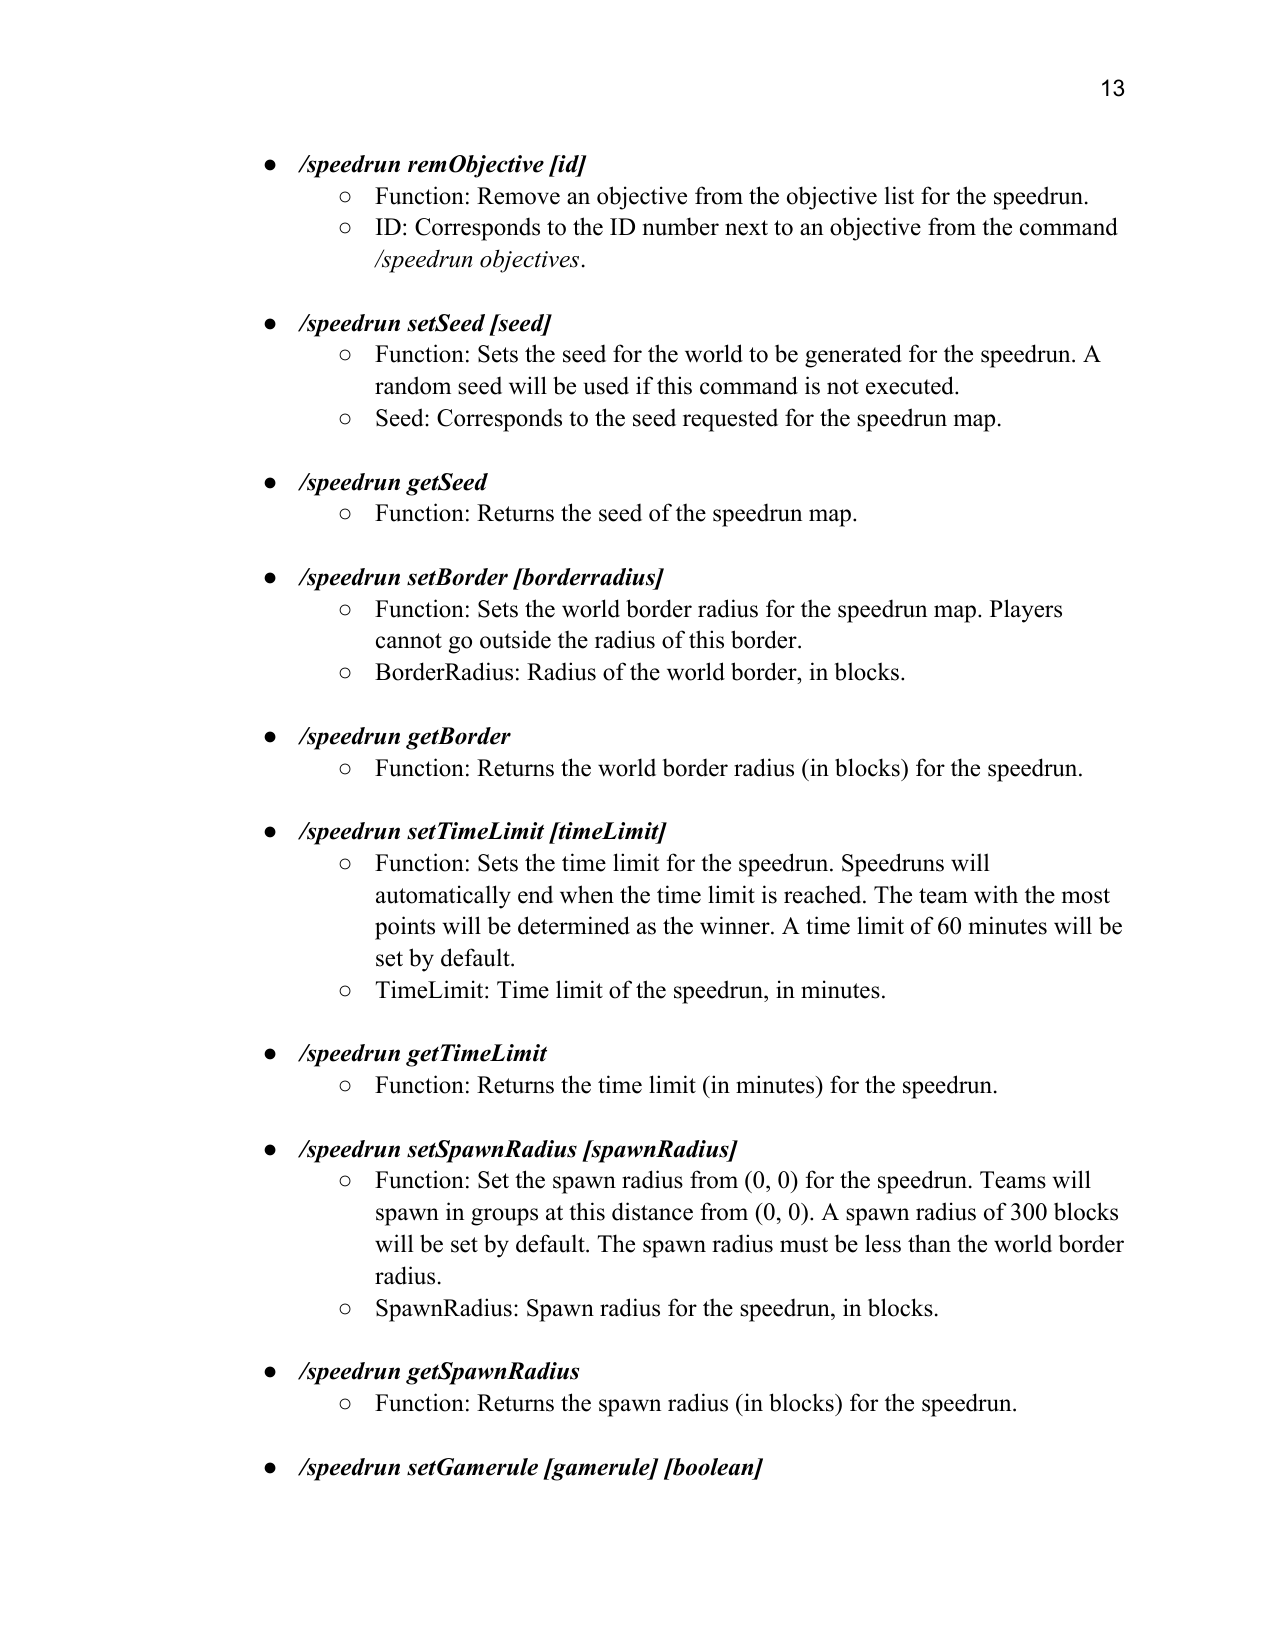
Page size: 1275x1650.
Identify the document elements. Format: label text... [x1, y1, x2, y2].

list /speedrun setSpawnRadius [spawnRadius] [262, 1135, 1125, 1163]
list Function: Returns the time limit (in minutes) for the speedrun. [337, 1071, 1125, 1099]
list Function: Sets the world border radius for the speedrun map. Players cannot go outside the radius of this border. [337, 595, 1125, 654]
list /speedrun getSpawnRadius [262, 1357, 1125, 1385]
list SpawnRadius: Spawn radius for the speedrun, in blocks. [337, 1294, 1125, 1321]
list Function: Sets the time limit for the speedrun. Speedruns will automatically end when the time limit is reached. The team with the most points will be determined as the winner. A time limit of 60 minutes will be set by default. [337, 849, 1125, 972]
list /speedrun setBorder [borderradius] [262, 563, 1125, 591]
list TimeLimit: Time limit of the speedrun, in minutes. [337, 976, 1125, 1004]
list /speedrun getBorder [262, 722, 1125, 749]
list Function: Set the spawn radius from (0, 0) for the speedrun. Teams will spawn in groups at this distance from (0, 0). A spawn radius of 300 blocks will be set by default. The spawn radius must be less than the world border radius. [337, 1167, 1125, 1290]
list Function: Returns the world border radius (in blocks) for the speedrun. [337, 754, 1125, 781]
list Function: Sets the seed for the world to be generated for the speedrun. A random seed will be used if this command is not executed. [337, 341, 1125, 400]
list /speedrun getSeed [262, 468, 1125, 495]
list /speedrun getTimeLimit [262, 1039, 1125, 1067]
list BorderRadius: Radius of the world border, in blocks. [337, 658, 1125, 686]
list Seed: Corresponds to the seed requested for the speedrun map. [337, 404, 1125, 432]
list Function: Remove an objective from the objective list for the speedrun. [337, 182, 1125, 209]
list ID: Corresponds to the ID number next to an objective from the command /speedrun objectives. [337, 213, 1125, 273]
list /speedrun setGamerule [gamerule] [boolean] [262, 1453, 1125, 1480]
list /speedrun remObjective [id] [262, 150, 1125, 178]
list Function: Returns the spawn radius (in blocks) for the speedrun. [337, 1389, 1125, 1417]
list /speedrun setTimeLimit [timeLimit] [262, 817, 1125, 845]
list /speedrun setSeed [seed] [262, 309, 1125, 337]
list Function: Returns the seed of the speedrun map. [337, 499, 1125, 527]
